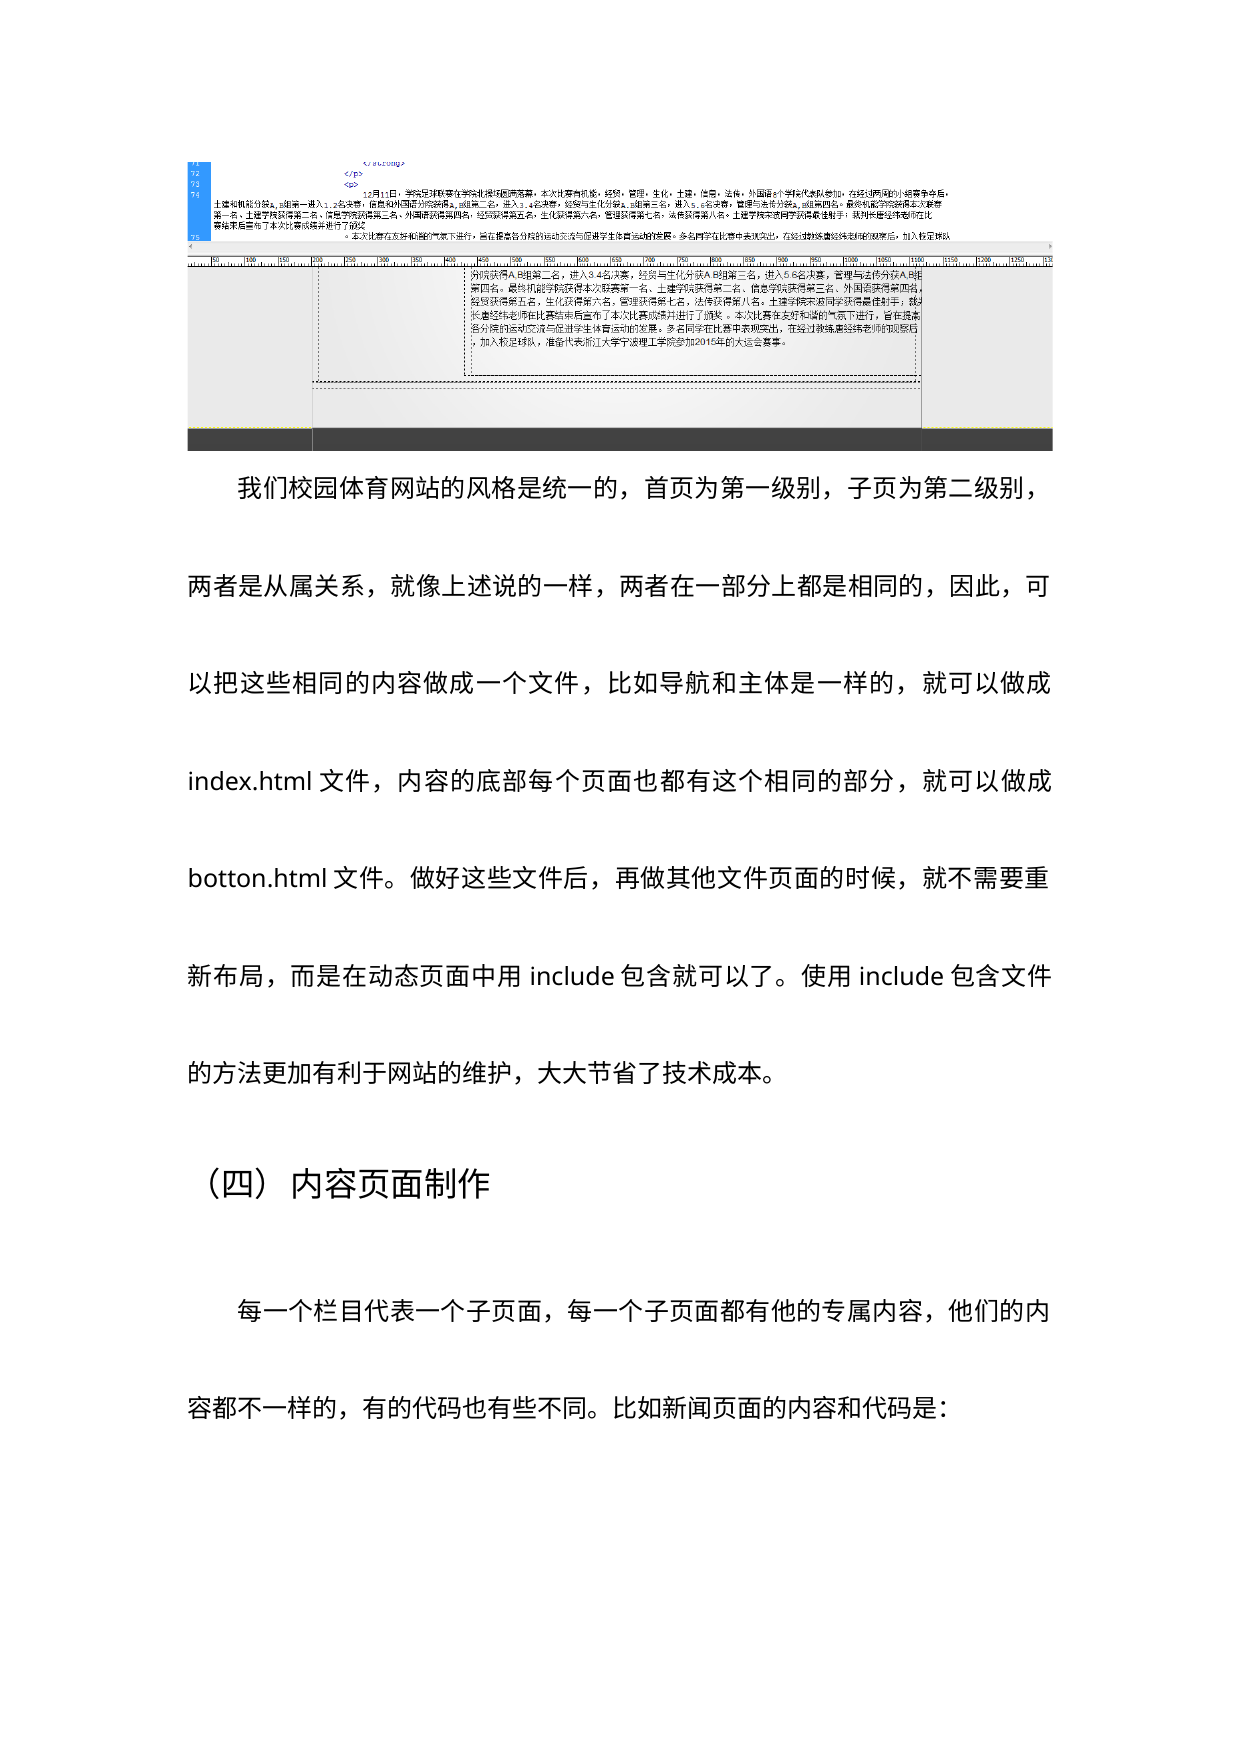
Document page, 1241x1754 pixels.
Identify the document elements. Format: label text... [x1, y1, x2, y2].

picture [187, 162, 1053, 451]
text 我们校园体育网站的风格是统一的，首页为第一级别，子页为第二级别，两者是从属关系，就像上述说的一样，两者在一部分上都是相同的，因此，可以把这些相同的内容做成一个文件，比如导航和主体是一样的，就可以做成index.html文件，内容的底部每个页面也都有这个相同的部分，就可以做成botton.html文件。做好这些文件后，再做其他文件页面的时候，就不需要重新布局，而是在动态页面中用include包含就可以了。使用include包含文件的方法更加有利于网站的维护，大大节省了技术成本。 [187, 454, 1053, 1104]
subtitle 内容页面制作 [187, 1150, 1053, 1215]
text 每一个栏目代表一个子页面，每一个子页面都有他的专属内容，他们的内容都不一样的，有的代码也有些不同。比如新闻页面的内容和代码是： [187, 1277, 1053, 1439]
